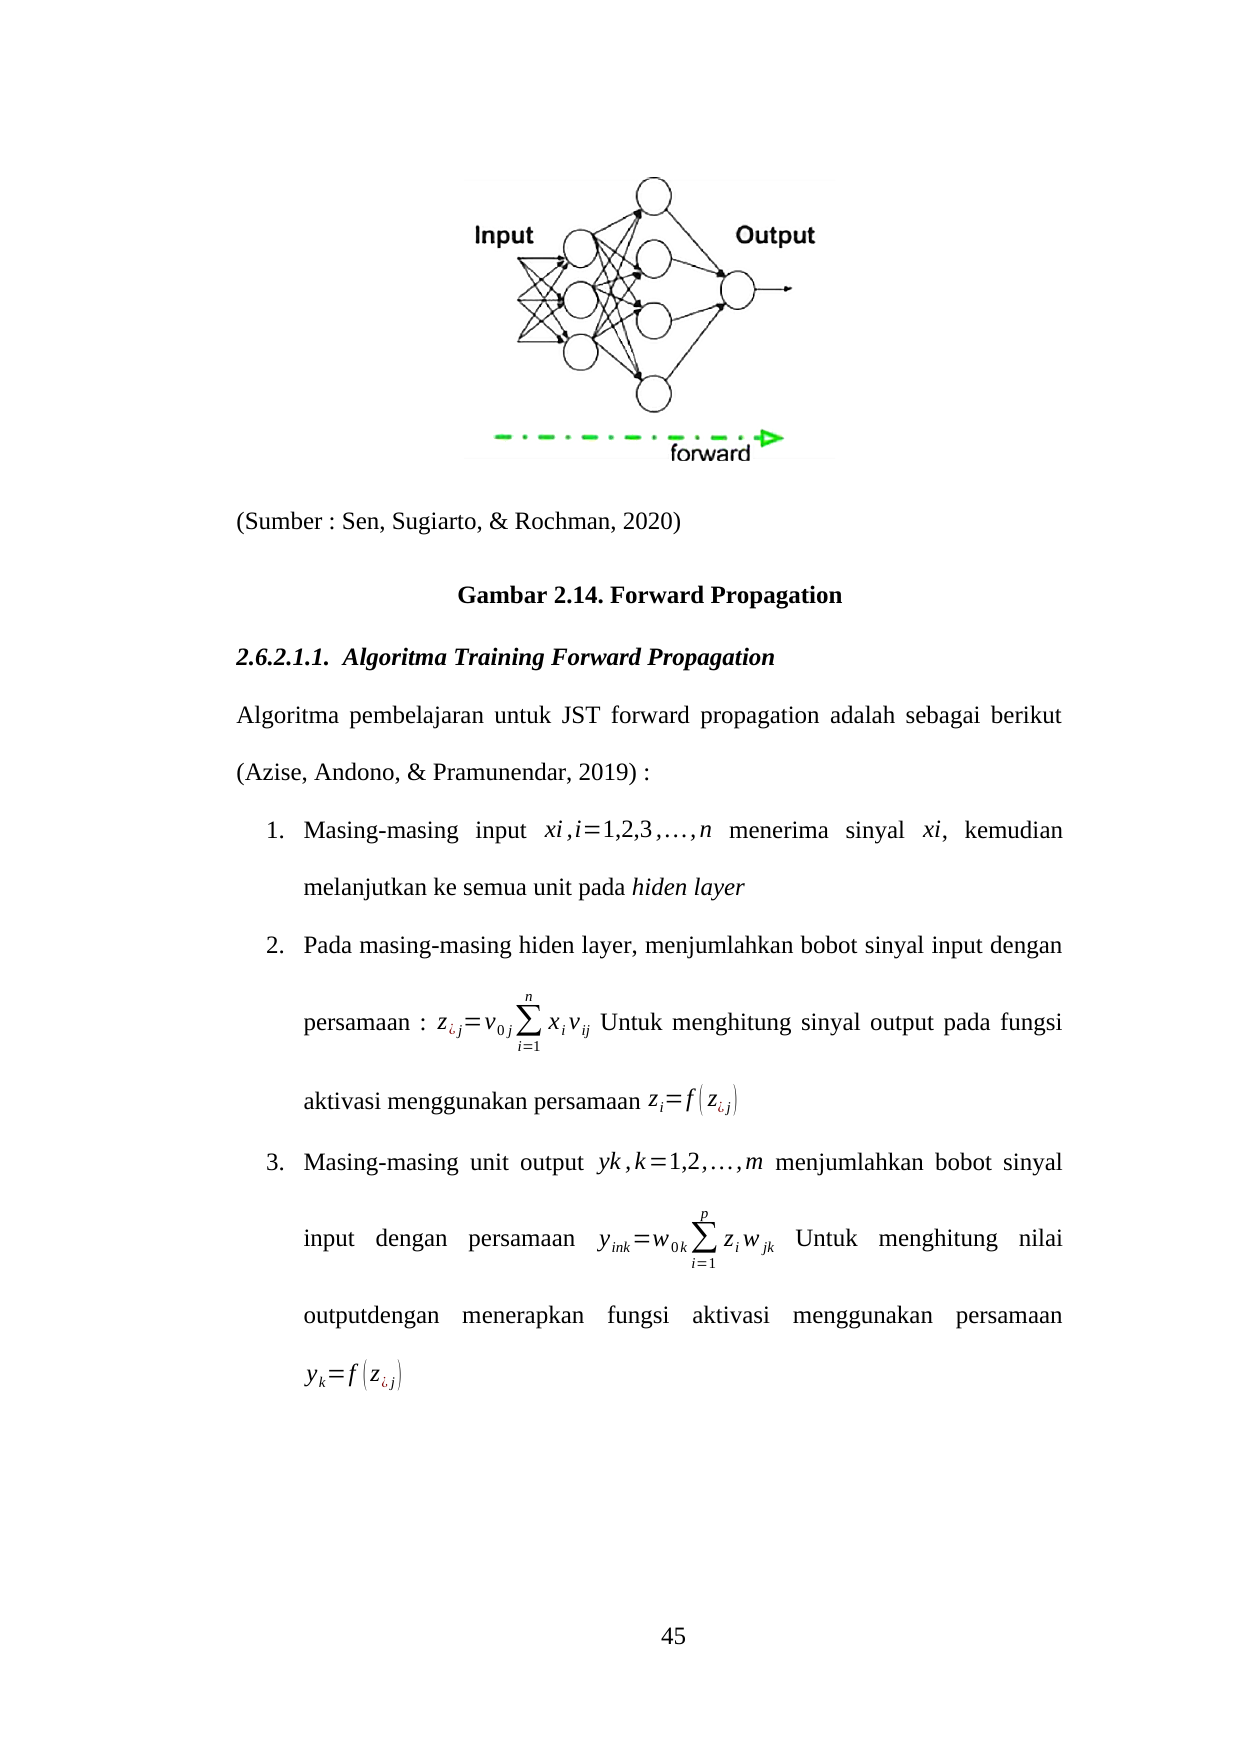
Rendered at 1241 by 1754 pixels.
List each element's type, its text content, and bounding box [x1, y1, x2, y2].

picture [463, 177, 836, 461]
list Pada masing-masing hiden layer, menjumlahkan bobot sinyal input dengan persamaan : Untuk menghitung sinyal output pada fungsi aktivasi menggunakan persamaan [266, 930, 1063, 1118]
list Algoritma pembelajaran untuk JST forward propagation adalah sebagai berikut : [236, 700, 1063, 786]
subtitle Algoritma Training Forward Propagation [236, 642, 1063, 671]
list Masing-masing input menerima sinyal , kemudian melanjutkan ke semua unit pada hiden layer [266, 815, 1063, 901]
list Masing-masing unit output menjumlahkan bobot sinyal input dengan persamaan Untuk menghitung nilai outputdengan menerapkan fungsi aktivasi menggunakan persamaan [266, 1147, 1063, 1392]
